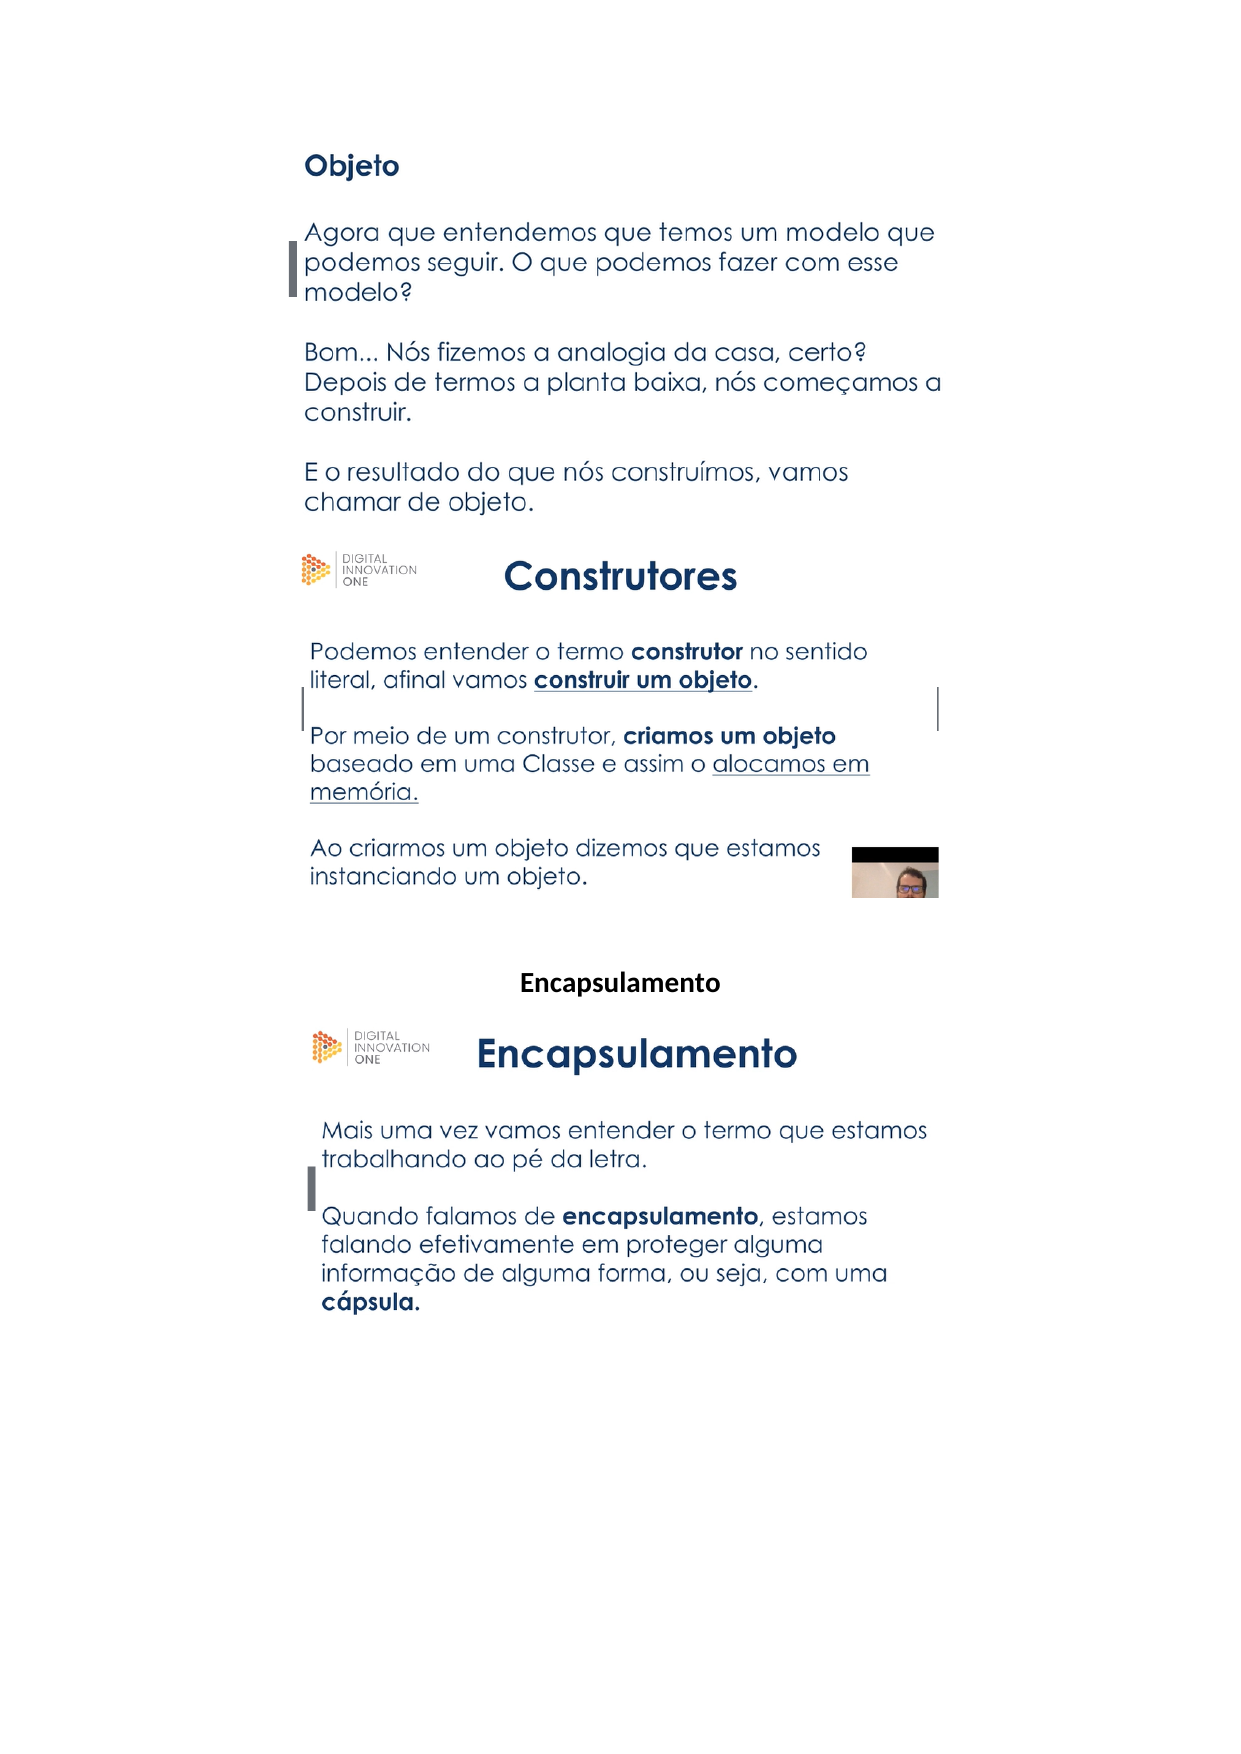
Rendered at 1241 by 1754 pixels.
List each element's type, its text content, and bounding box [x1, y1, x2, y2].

picture [288, 147, 952, 526]
picture [307, 1018, 933, 1317]
picture [301, 544, 939, 898]
text Encapsulamento [177, 964, 1063, 999]
